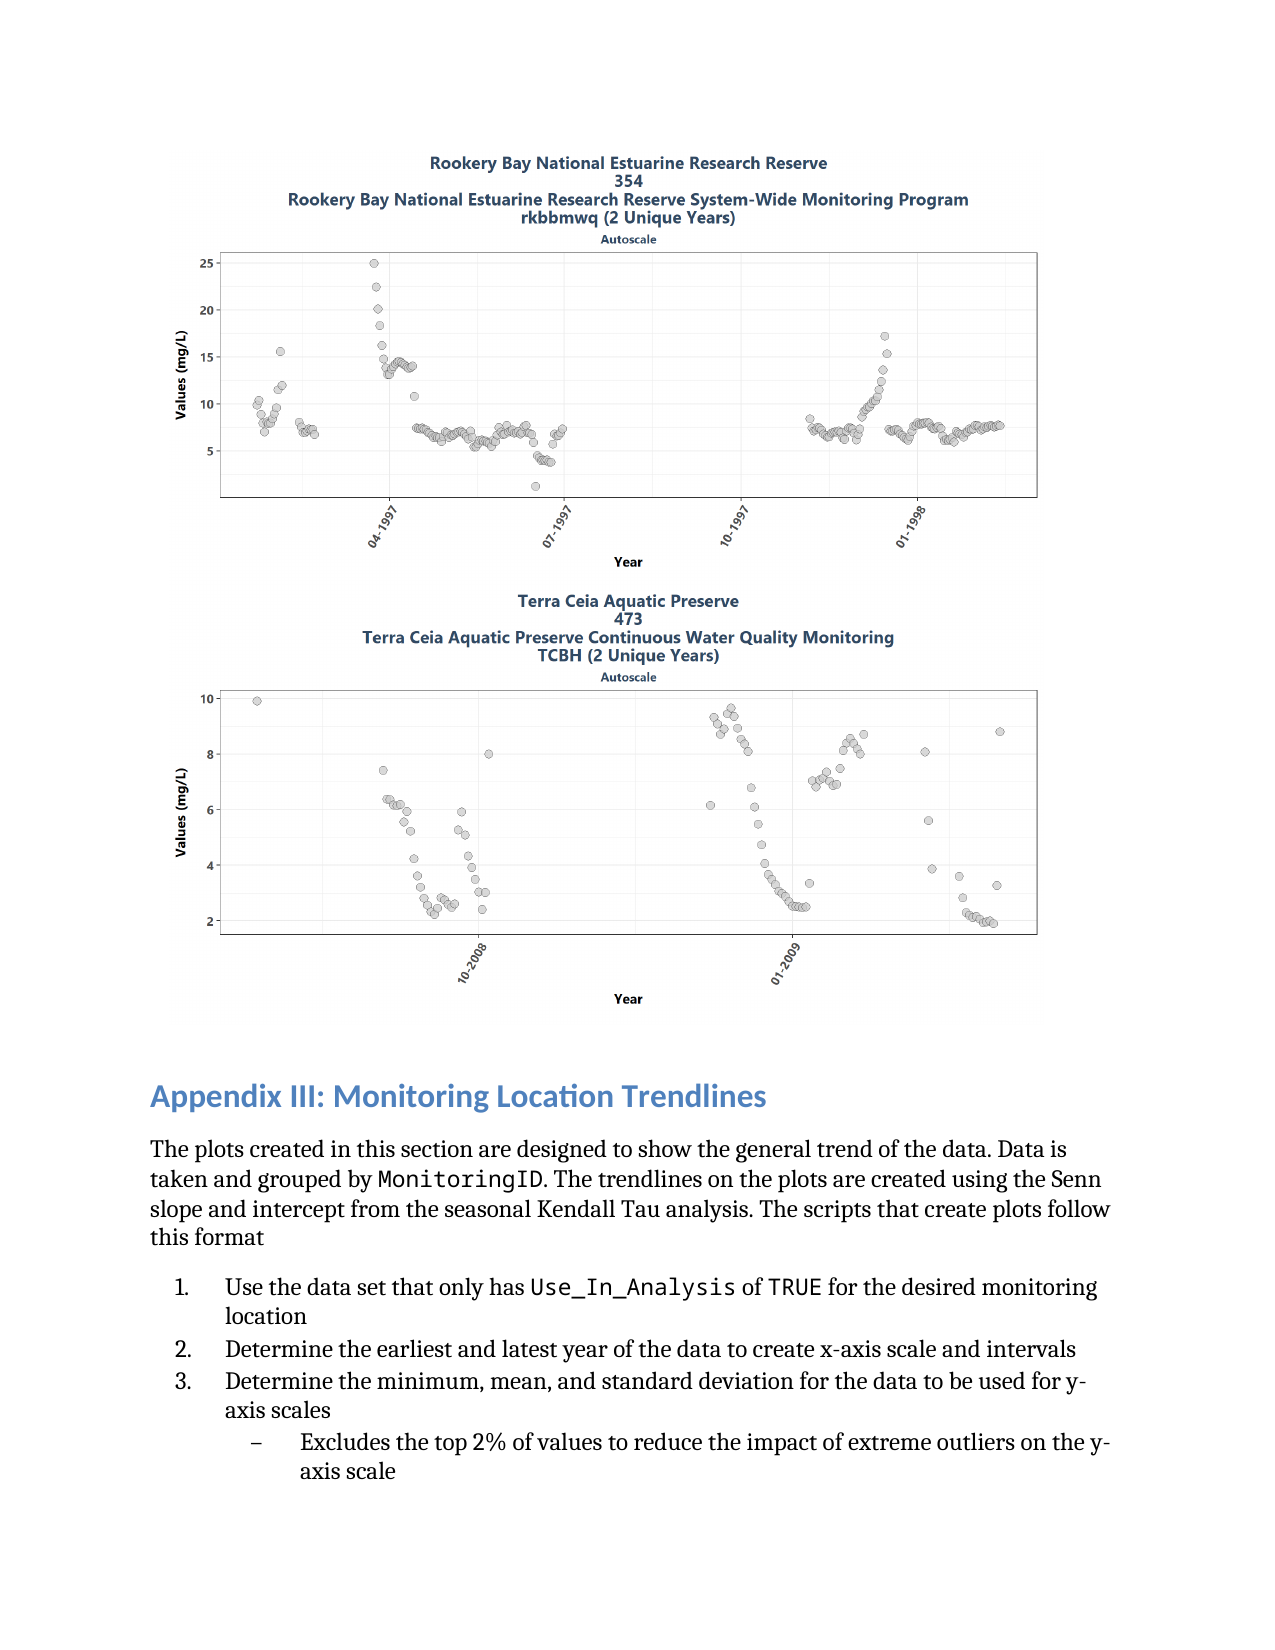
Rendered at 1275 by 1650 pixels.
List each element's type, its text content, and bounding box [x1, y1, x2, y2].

text The plots created in this section are designed to show the general trend of the data. Data is taken and grouped by MonitoringID. The trendlines on the plots are created using the Senn slope and intercept from the seasonal Kendall Tau analysis. The scripts that create plots follow this format [150, 1134, 1125, 1252]
subtitle Appendix III: Monitoring Location Trendlines [150, 1075, 1125, 1116]
picture [168, 150, 1044, 1025]
list Determine the minimum, mean, and standard deviation for the data to be used for y-axis scales [175, 1367, 1125, 1424]
list Use the data set that only has Use_In_Analysis of TRUE for the desired monitoring location [175, 1271, 1125, 1331]
list Excludes the top 2% of values to reduce the impact of extreme outliers on the y-axis scale [250, 1428, 1125, 1486]
list Determine the earliest and latest year of the data to create x-axis scale and intervals [175, 1334, 1125, 1363]
